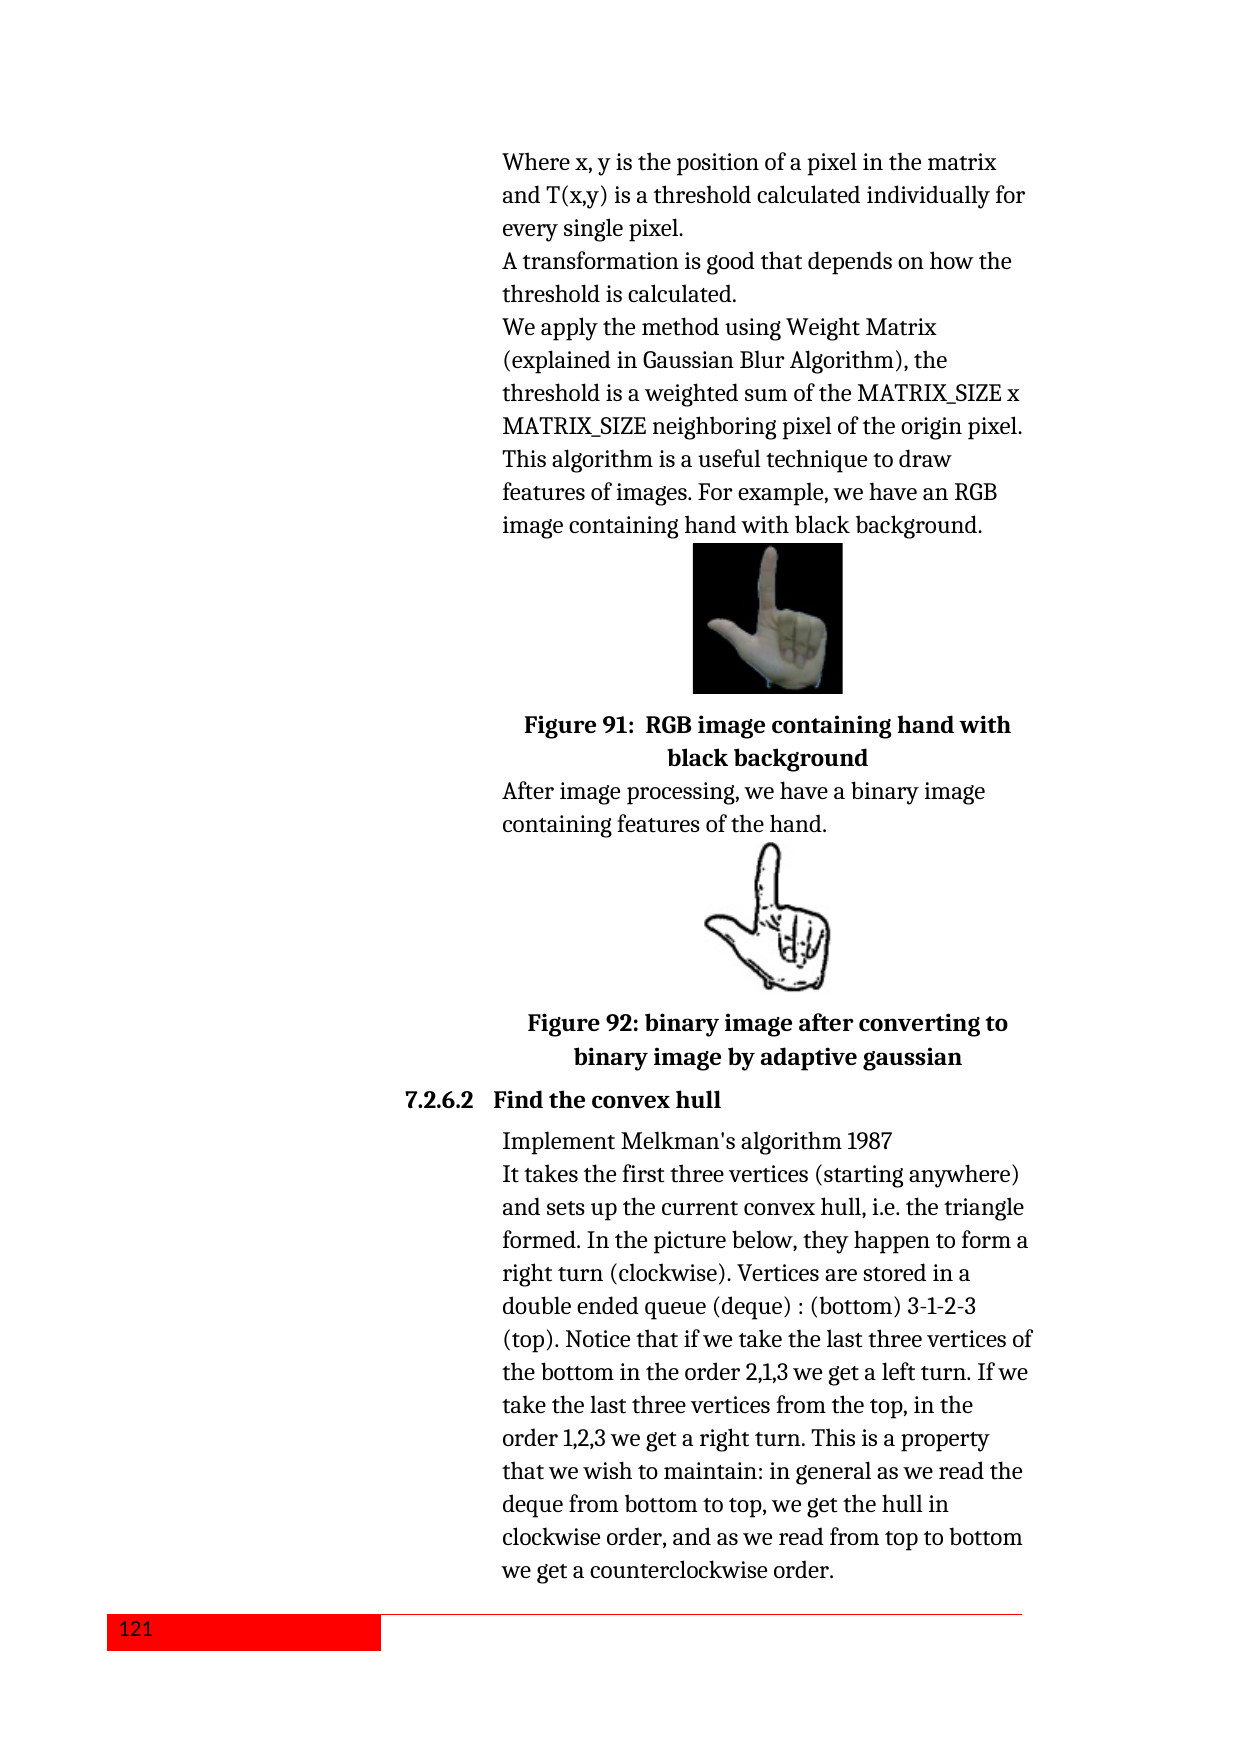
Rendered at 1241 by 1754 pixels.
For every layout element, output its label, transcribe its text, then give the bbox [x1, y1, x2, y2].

text Figure 91: RGB image containing hand with black background [502, 711, 1033, 772]
text Figure 92: binary image after converting to binary image by adaptive gaussian [502, 1009, 1033, 1071]
text It takes the first three vertices (starting anywhere) and sets up the current convex hull, i.e. the triangle formed. In the picture below, they happen to form a right turn (clockwise). Vertices are stored in a double ended queue (deque) : (bottom) 3-1-2-3 (top). Notice that if we take the last three vertices of the bottom in the order 2,1,3 we get a left turn. If we take the last three vertices from the top, in the order 1,2,3 we get a right turn. This is a property that we wish to maintain: in general as we read the deque from bottom to top, we get the hull in clockwise order, and as we read from top to bottom we get a counterclockwise order. [502, 1160, 1033, 1585]
text Where x, y is the position of a pixel in the matrix and T(x,y) is a threshold calculated individually for every single pixel. [502, 148, 1033, 242]
text We apply the method using Weight Matrix (explained in Gaussian Blur Algorithm), the threshold is a weighted sum of the MATRIX_SIZE x MATRIX_SIZE neighboring pixel of the origin pixel. [502, 313, 1033, 441]
text After image processing, we have a binary image containing features of the hand. [502, 777, 1033, 838]
picture [692, 543, 843, 694]
text A transformation is good that depends on how the threshold is calculated. [502, 247, 1033, 308]
text This algorithm is a useful technique to draw features of images. For example, we have an RGB image containing hand with black background. [502, 445, 1033, 540]
picture [692, 842, 843, 993]
subtitle Find the convex hull [405, 1086, 1033, 1114]
text Implement Melkman's algorithm 1987 [502, 1127, 1033, 1156]
